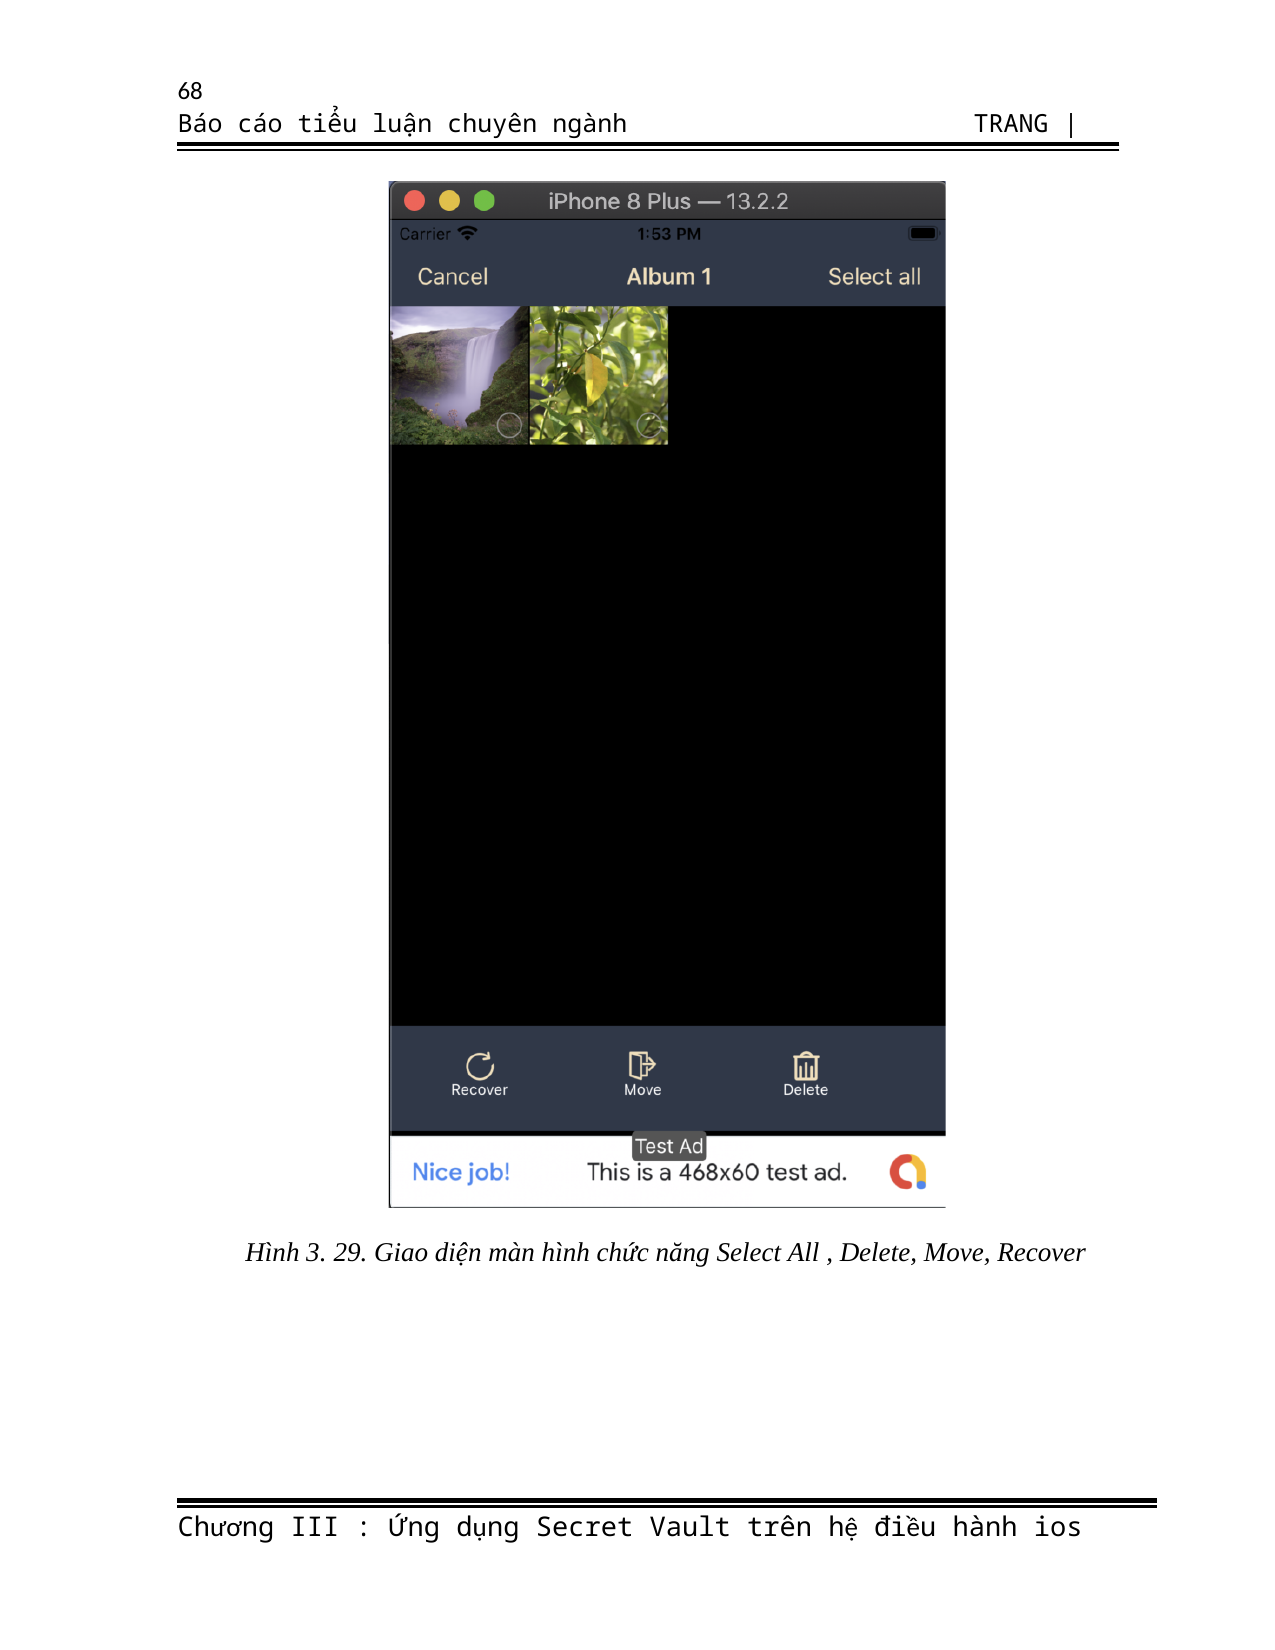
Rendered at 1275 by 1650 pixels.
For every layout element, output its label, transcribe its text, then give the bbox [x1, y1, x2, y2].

picture [388, 181, 946, 1208]
text Hình 3. 29. Giao diện màn hình chức năng Select All , Delete, Move, Recover [177, 1236, 1157, 1267]
